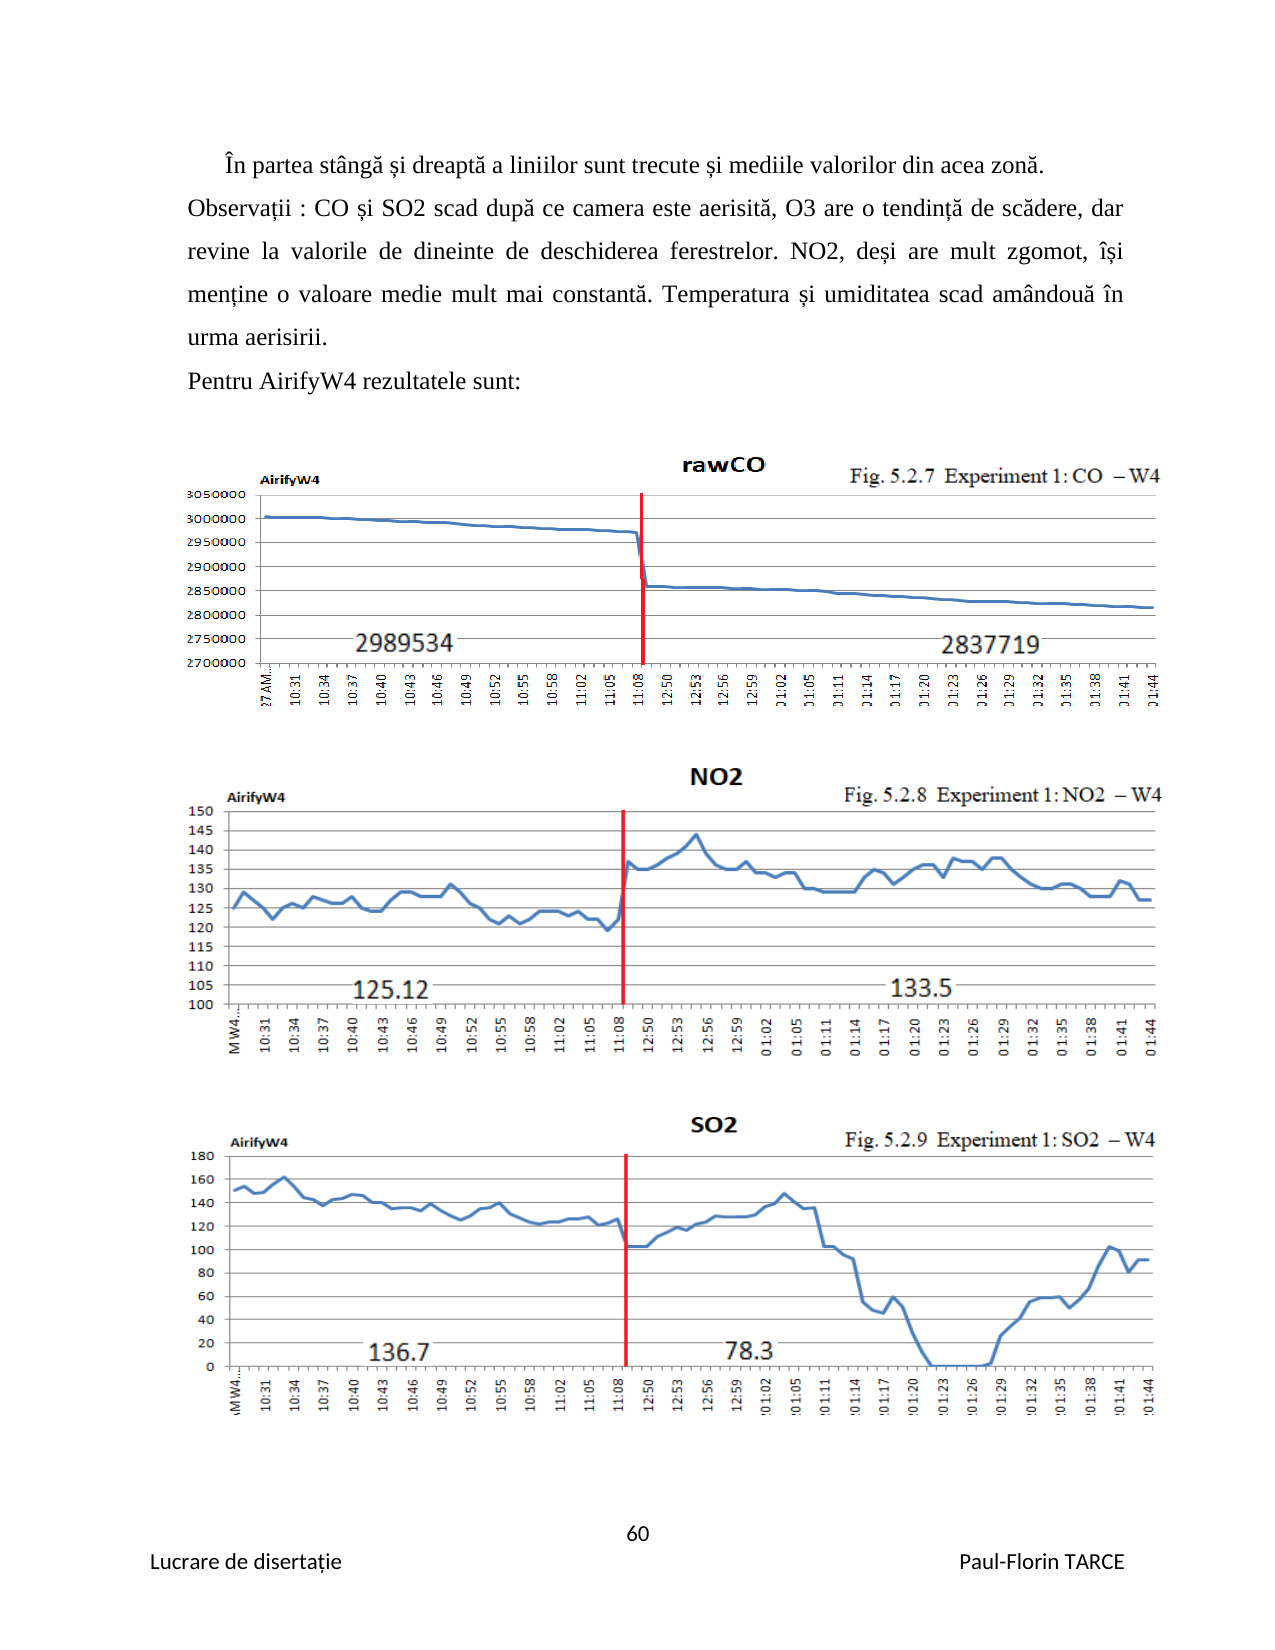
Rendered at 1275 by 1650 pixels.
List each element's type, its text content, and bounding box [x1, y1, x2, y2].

picture [187, 452, 1163, 711]
list În partea stângă și dreaptă a liniilor sunt trecute și mediile valorilor din acea zonă. [187, 150, 1125, 179]
list Pentru AirifyW4 rezultatele sunt: [150, 366, 1125, 395]
list Observații : CO și SO2 scad după ce camera este aerisită, O3 are o tendință de scădere, dar revine la valorile de dineinte de deschiderea ferestrelor. NO2, deși are mult zgomot, își menține o valoare medie mult mai constantă. Temperatura și umiditatea scad amândouă în urma aerisirii. [187, 193, 1125, 352]
picture [187, 1115, 1163, 1418]
picture [187, 767, 1166, 1059]
